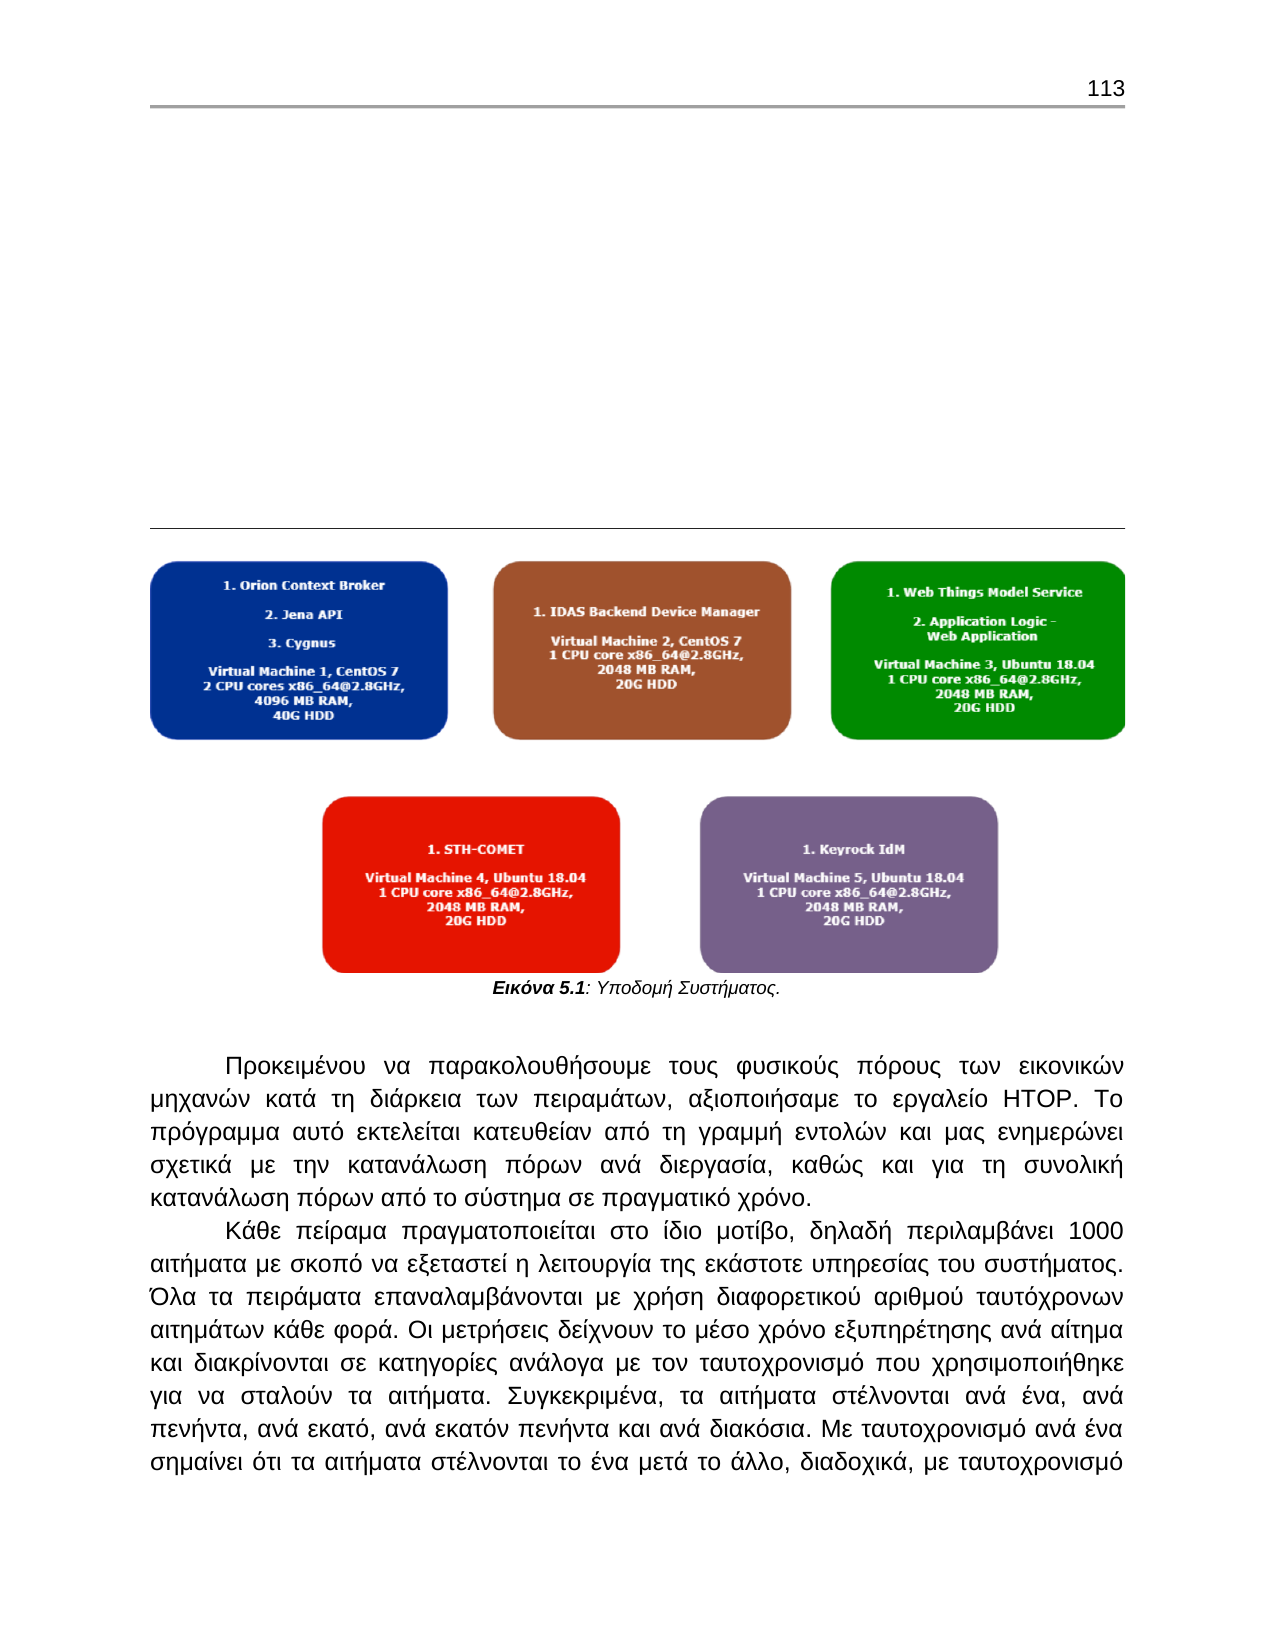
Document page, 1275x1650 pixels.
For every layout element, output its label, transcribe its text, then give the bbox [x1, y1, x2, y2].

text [150, 1216, 1125, 1476]
text Εικόνα 5.1: Υποδομή Συστήματος. [150, 976, 1125, 998]
text Προκειμένου να παρακολουθήσουμε τους φυσικούς πόρους των εικονικών μηχανών κατά τη διάρκεια των πειραμάτων, αξιοποιήσαμε το εργαλείο HTOP. Το πρόγραμμα αυτό εκτελείται κατευθείαν από τη γραμμή εντολών και μας ενημερώνει σχετικά με την κατανάλωση πόρων ανά διεργασία, καθώς και για τη συνολική κατανάλωση πόρων από το σύστημα σε πραγματικό χρόνο. [150, 1051, 1125, 1212]
picture [150, 528, 1125, 973]
